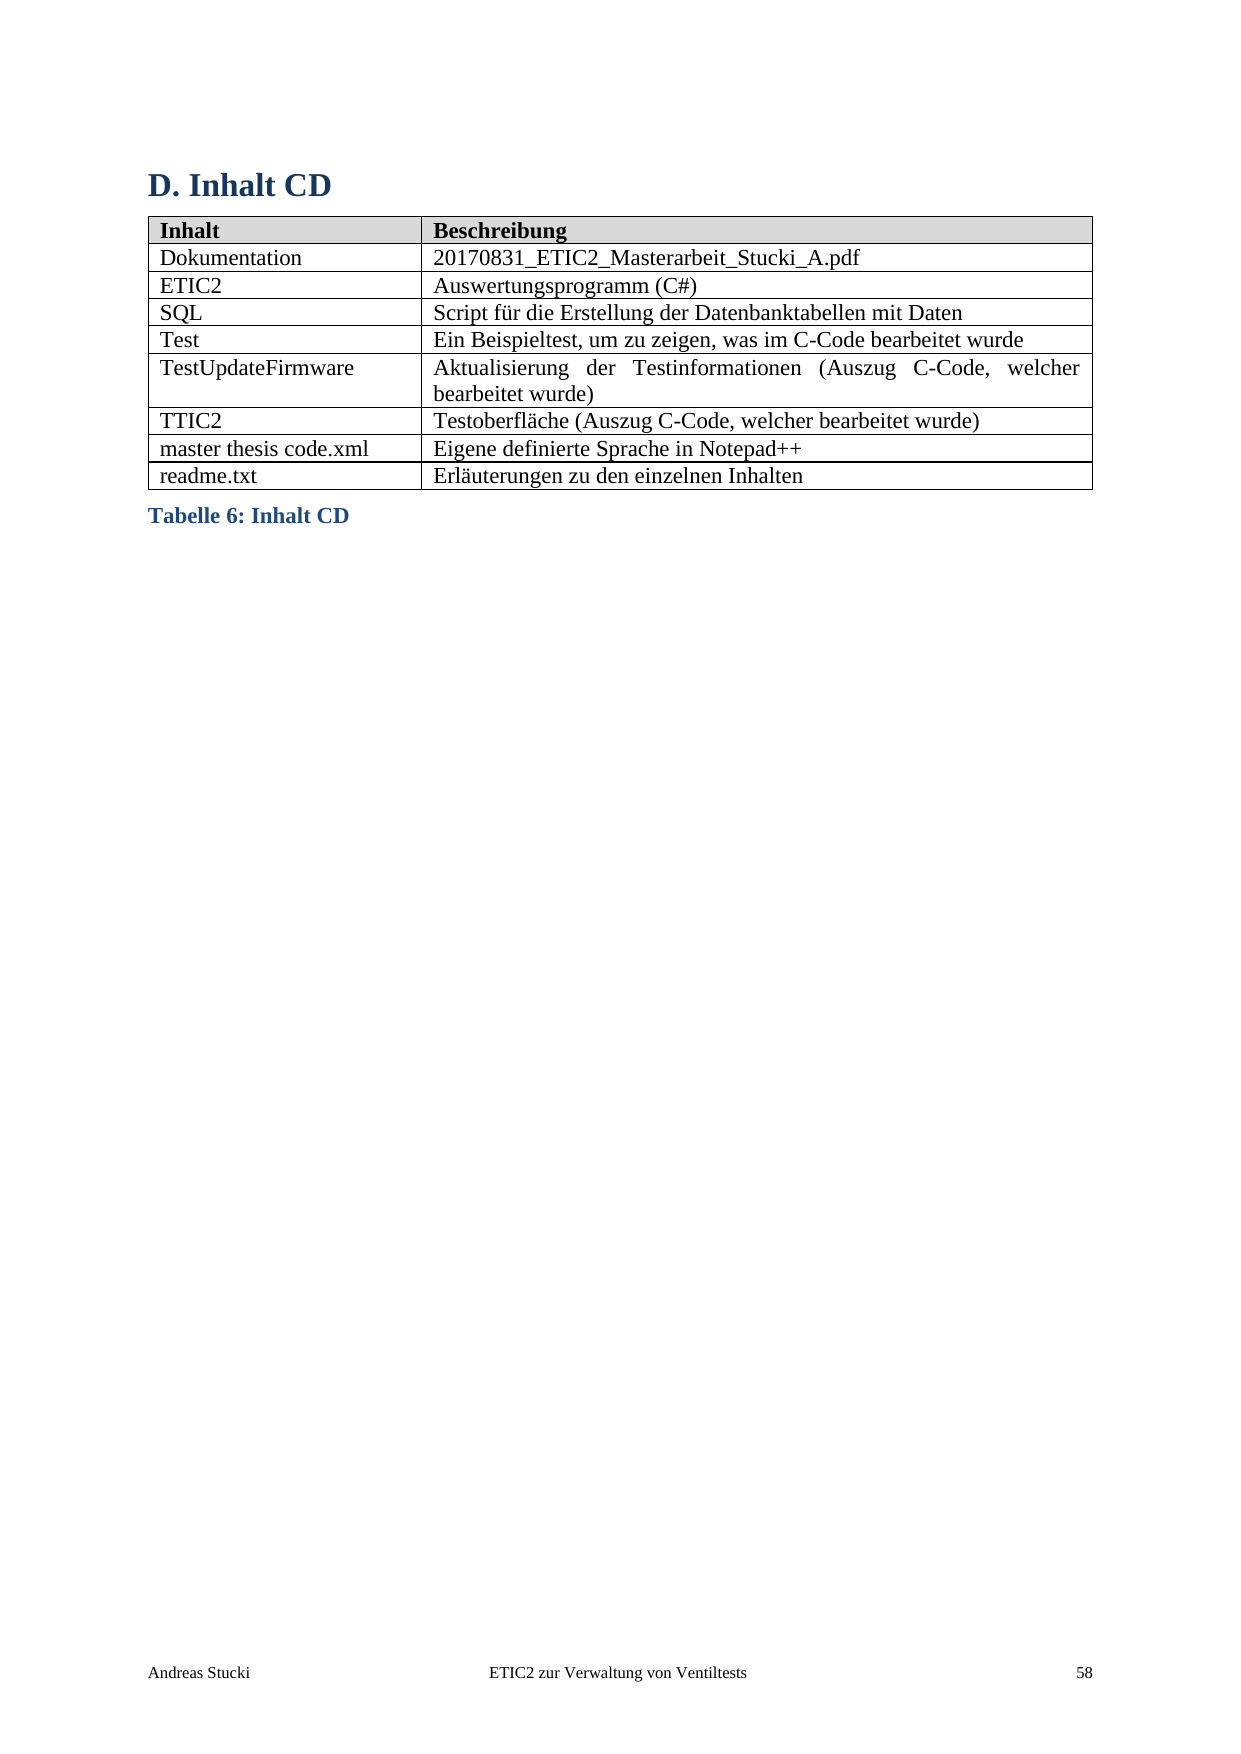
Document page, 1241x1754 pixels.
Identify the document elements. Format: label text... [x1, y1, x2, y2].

table_cell master thesis code.xml [149, 435, 421, 461]
table_cell ETIC2 [149, 272, 421, 298]
table_cell Test [149, 326, 421, 353]
table_cell Testoberfläche (Auszug C-Code, welcher bearbeitet wurde) [422, 408, 1092, 434]
table_cell readme.txt [149, 463, 421, 489]
table_cell TestUpdateFirmware [149, 354, 421, 407]
table_cell Eigene definierte Sprache in Notepad++ [422, 435, 1092, 461]
table_cell Erläuterungen zu den einzelnen Inhalten [422, 463, 1092, 489]
table_header Beschreibung [422, 217, 1092, 243]
table_cell Ein Beispieltest, um zu zeigen, was im C-Code bearbeitet wurde [422, 326, 1092, 353]
table_cell Script für die Erstellung der Datenbanktabellen mit Daten [422, 299, 1092, 325]
table_cell Auswertungsprogramm (C#) [422, 272, 1092, 298]
table_cell SQL [149, 299, 421, 325]
table_cell Aktualisierung der Testinformationen (Auszug C-Code, welcher bearbeitet wurde) [422, 354, 1092, 407]
table_cell Dokumentation [149, 244, 421, 271]
table_header Inhalt [149, 217, 421, 243]
subtitle D. Inhalt CD [148, 165, 1092, 203]
table_cell 20170831_ETIC2_Masterarbeit_Stucki_A.pdf [422, 244, 1092, 271]
table_cell TTIC2 [149, 408, 421, 434]
